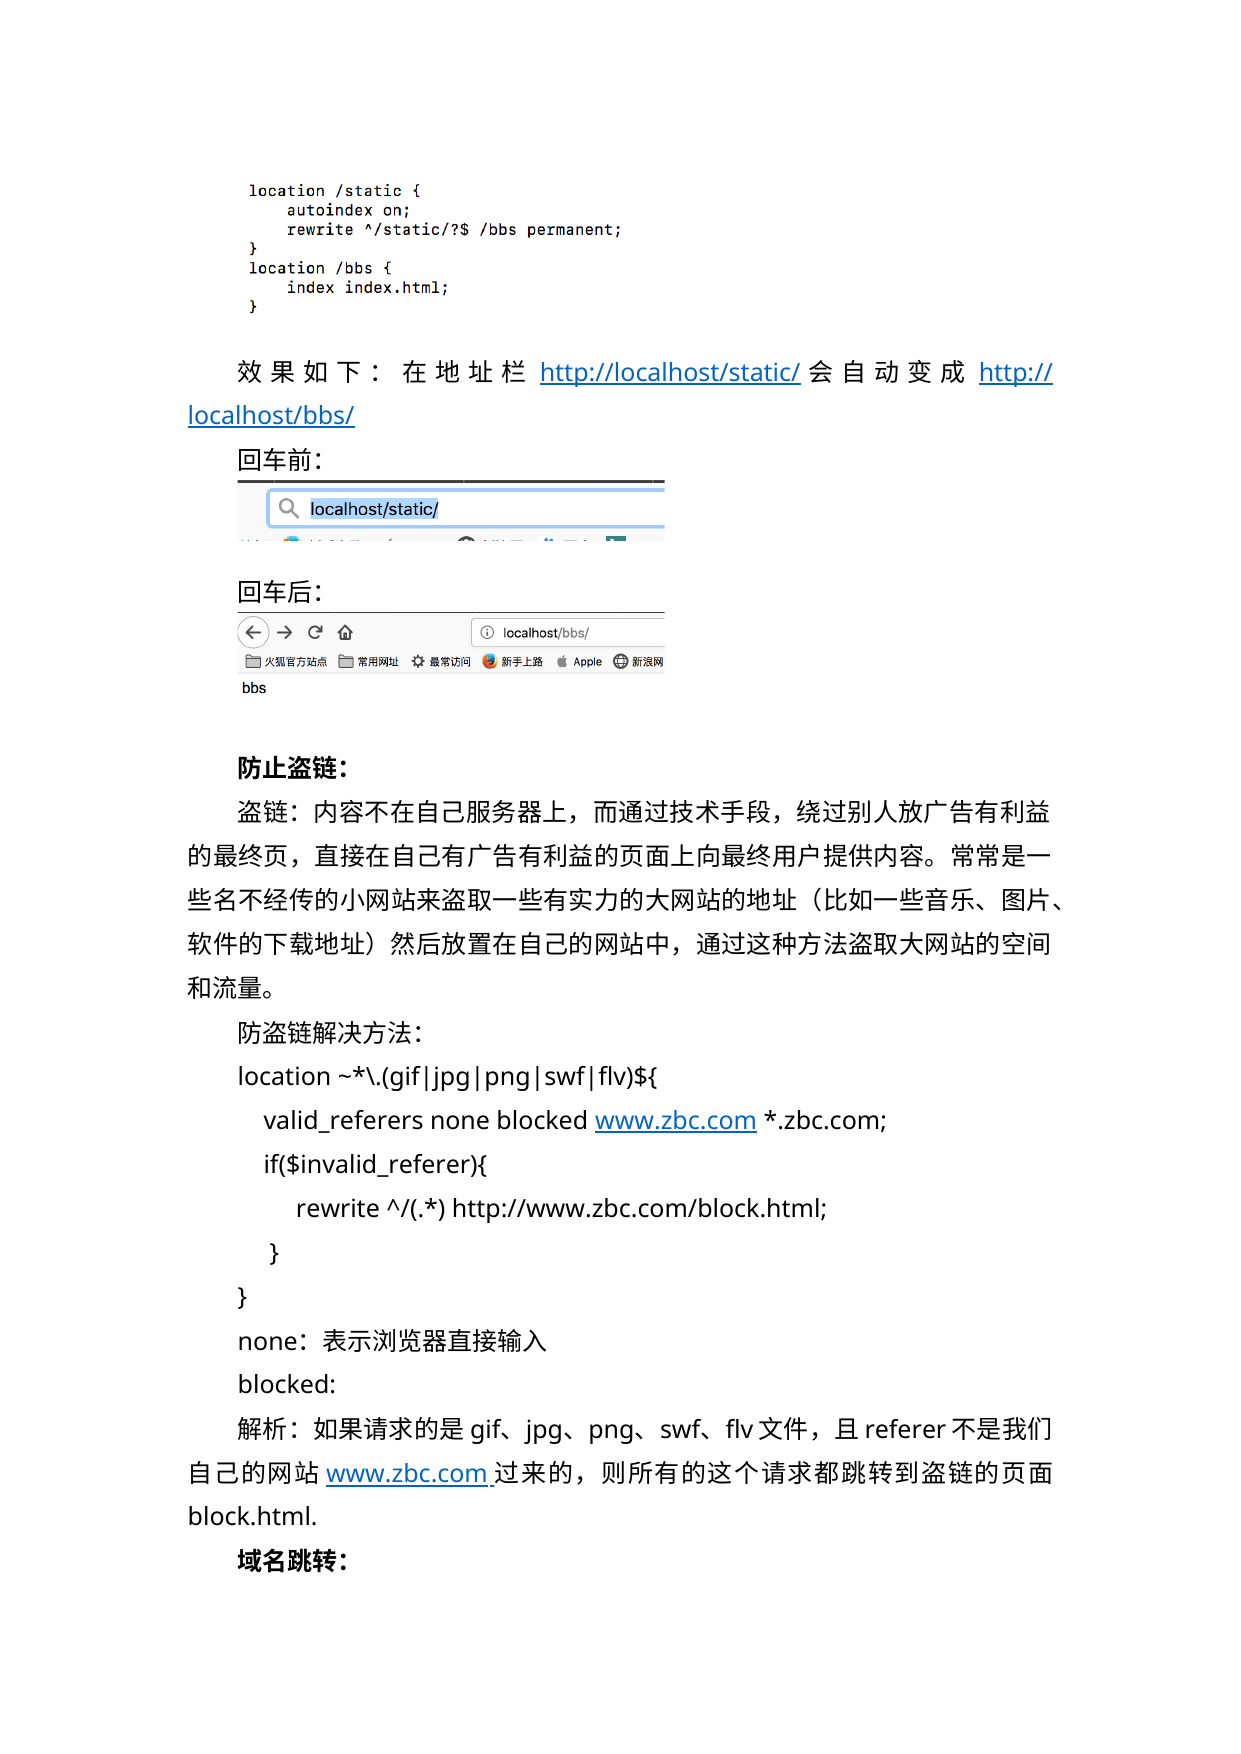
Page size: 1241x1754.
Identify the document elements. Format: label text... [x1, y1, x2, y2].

picture [237, 172, 646, 316]
list 回车后： [187, 568, 1053, 613]
picture [237, 612, 665, 704]
list 盗链：内容不在自己服务器上，而通过技术手段，绕过别人放广告有利益的最终页，直接在自己有广告有利益的页面上向最终用户提供内容。常常是一些名不经传的小网站来盗取一些有实力的大网站的地址（比如一些音乐、图片、软件的下载地址）然后放置在自己的网站中，通过这种方法盗取大网站的空间和流量。 [187, 789, 1053, 1009]
list 回车前： [187, 436, 1053, 480]
list } [187, 1273, 1053, 1318]
list valid_referers none blocked www.zbc.com *.zbc.com; [187, 1097, 1053, 1141]
list 效果如下：在地址栏http://localhost/static/会自动变成http://localhost/bbs/ [187, 348, 1053, 436]
picture [237, 480, 665, 541]
list 域名跳转： [187, 1538, 1053, 1582]
list } [200, 1229, 1053, 1273]
list 防止盗链： [187, 745, 1053, 789]
list location ~*\.(gif|jpg|png|swf|flv)${ [187, 1053, 1053, 1097]
list rewrite ^/(.*) http://www.zbc.com/block.html; [187, 1185, 1053, 1229]
list none：表示浏览器直接输入 [187, 1318, 1053, 1362]
list 解析：如果请求的是gif、jpg、png、swf、flv文件，且referer不是我们自己的网站www.zbc.com过来的，则所有的这个请求都跳转到盗链的页面block.html. [187, 1406, 1053, 1538]
list blocked: [187, 1362, 1053, 1406]
list if($invalid_referer){ [187, 1141, 1053, 1185]
list 防盗链解决方法： [187, 1009, 1053, 1053]
